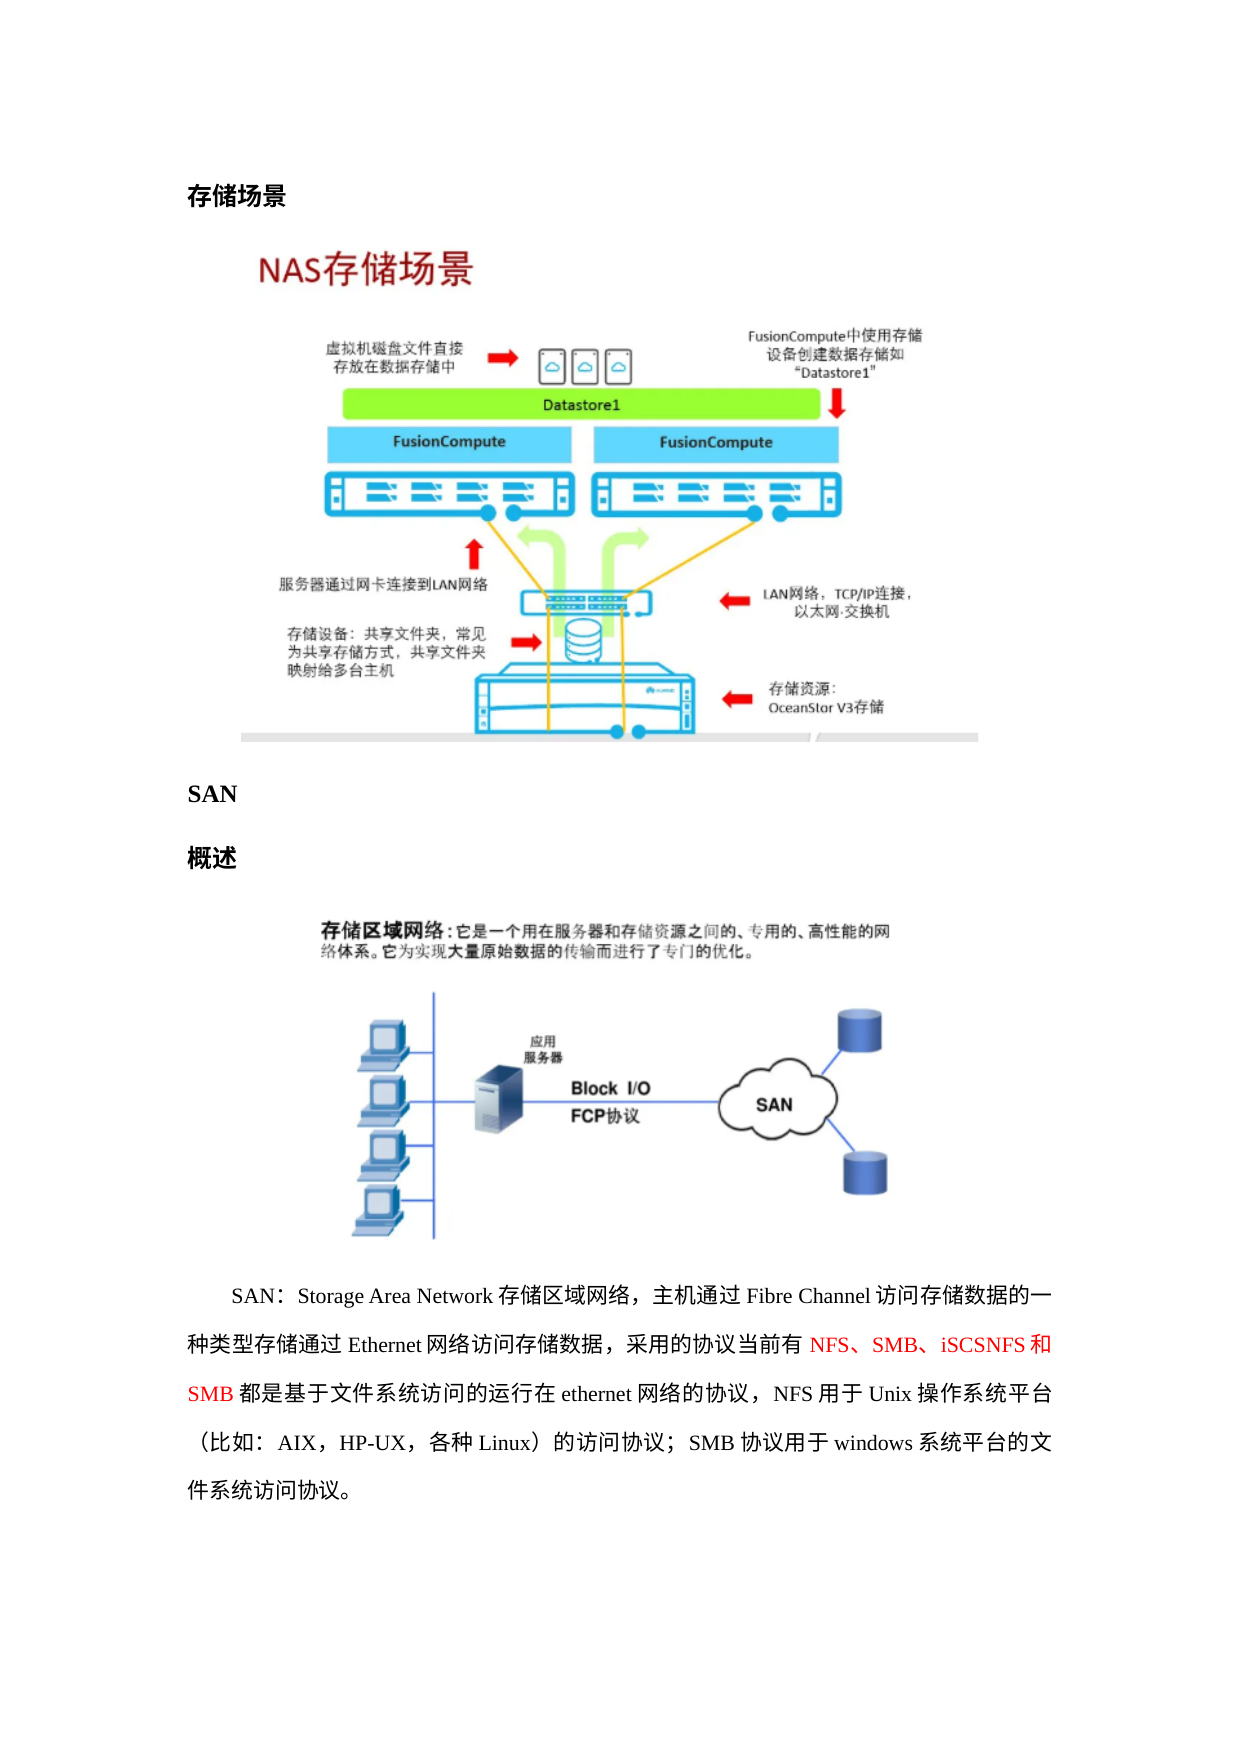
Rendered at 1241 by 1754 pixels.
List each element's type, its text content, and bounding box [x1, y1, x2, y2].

subtitle 概述 [187, 824, 1053, 889]
picture [241, 245, 999, 742]
text SAN：Storage Area Network存储区域网络，主机通过Fibre Channel访问存储数据的一种类型存储通过Ethernet网络访问存储数据，采用的协议当前有NFS、SMB、iSCSNFS和SMB都是基于文件系统访问的运行在ethernet网络的协议，NFS用于Unix操作系统平台（比如：AIX，HP-UX，各种Linux）的访问协议；SMB协议用于windows系统平台的文件系统访问协议。 [187, 1278, 1053, 1505]
picture [297, 907, 943, 1264]
subtitle SAN [187, 778, 1053, 810]
subtitle 存储场景 [187, 162, 1053, 227]
